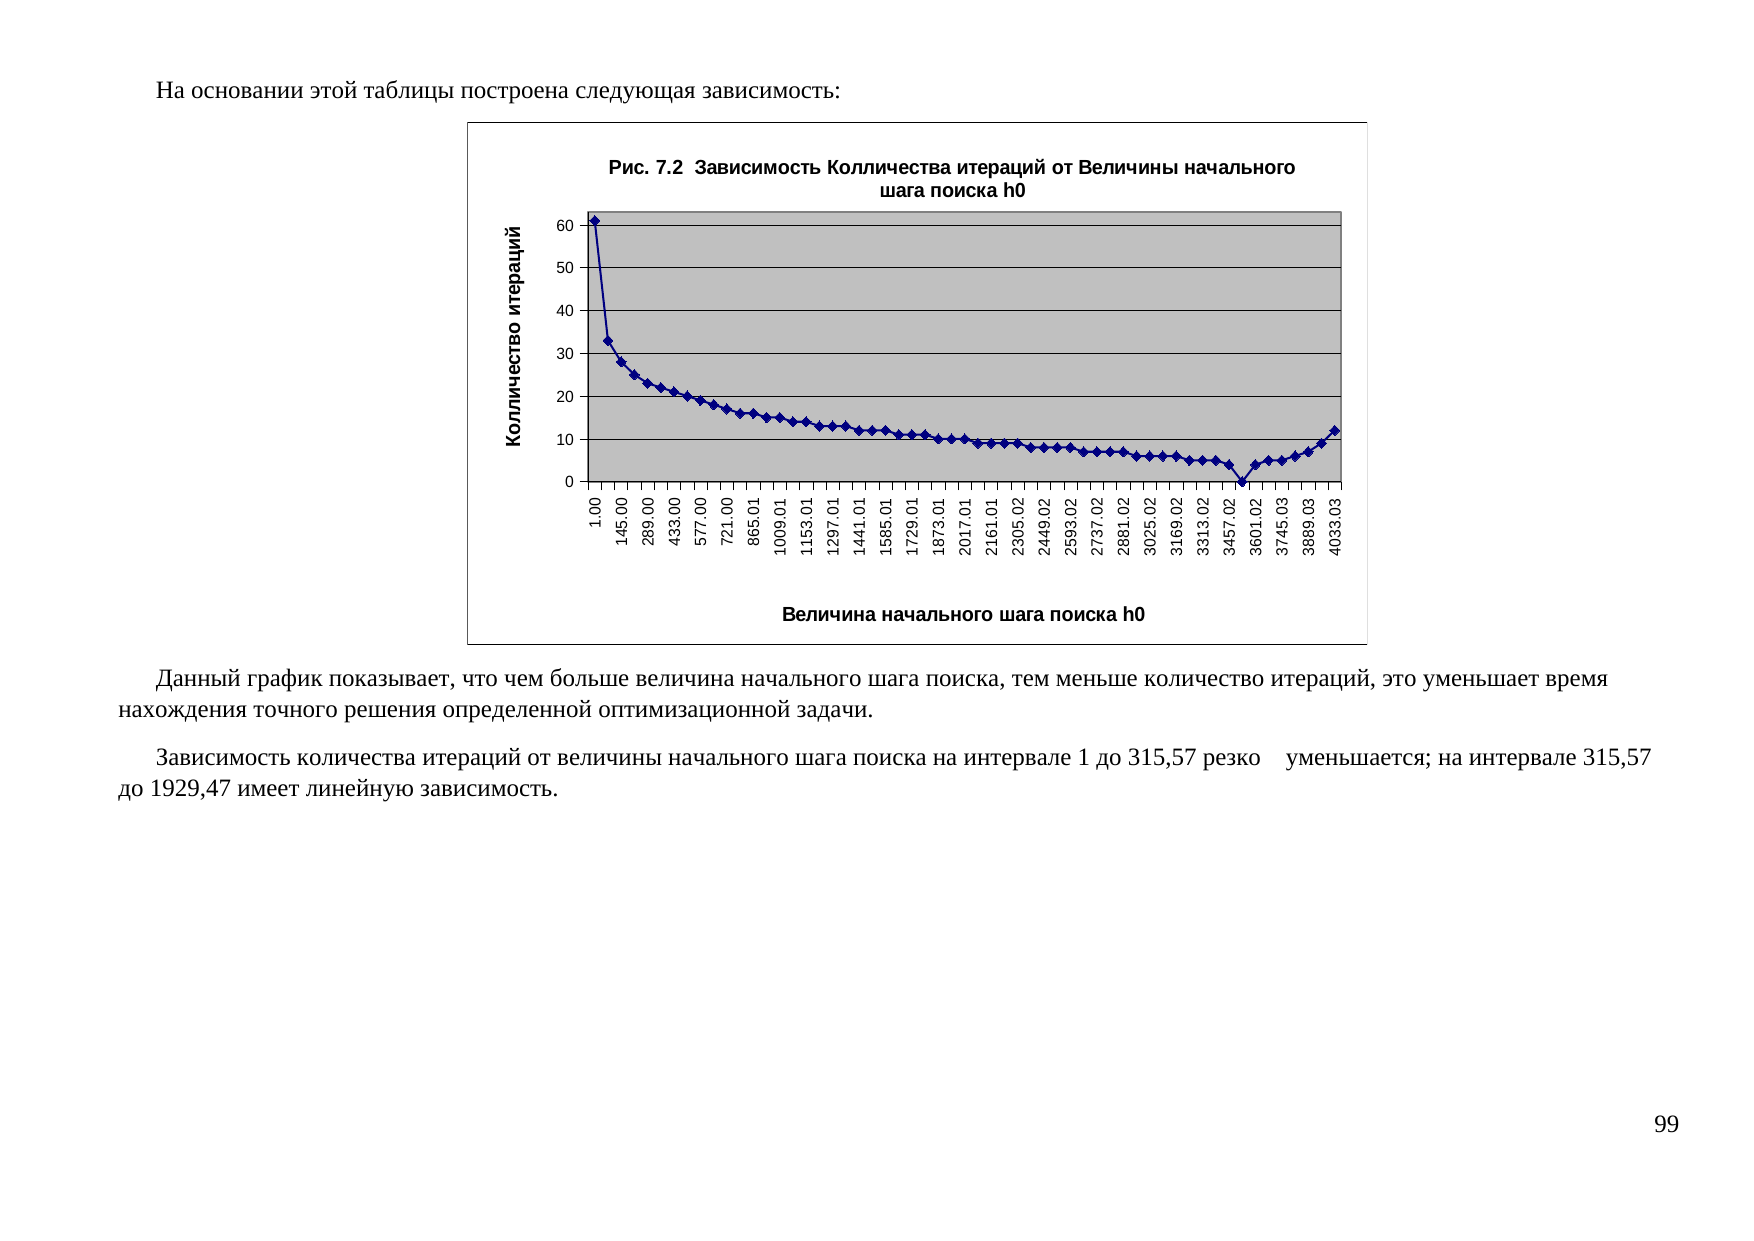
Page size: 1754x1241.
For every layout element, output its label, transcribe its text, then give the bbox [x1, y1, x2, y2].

text Зависимость количества итераций от величины начального шага поиска на интервале 1 до 315,57 резко уменьшается; на интервале 315,57 до 1929,47 имеет линейную зависимость. [118, 742, 1679, 833]
text Данный график показывает, что чем больше величина начального шага поиска, тем меньше количество итераций, это уменьшает время нахождения точного решения определенной оптимизационной задачи. [118, 663, 1679, 723]
text На основании этой таблицы построена следующая зависимость: [118, 75, 1679, 104]
